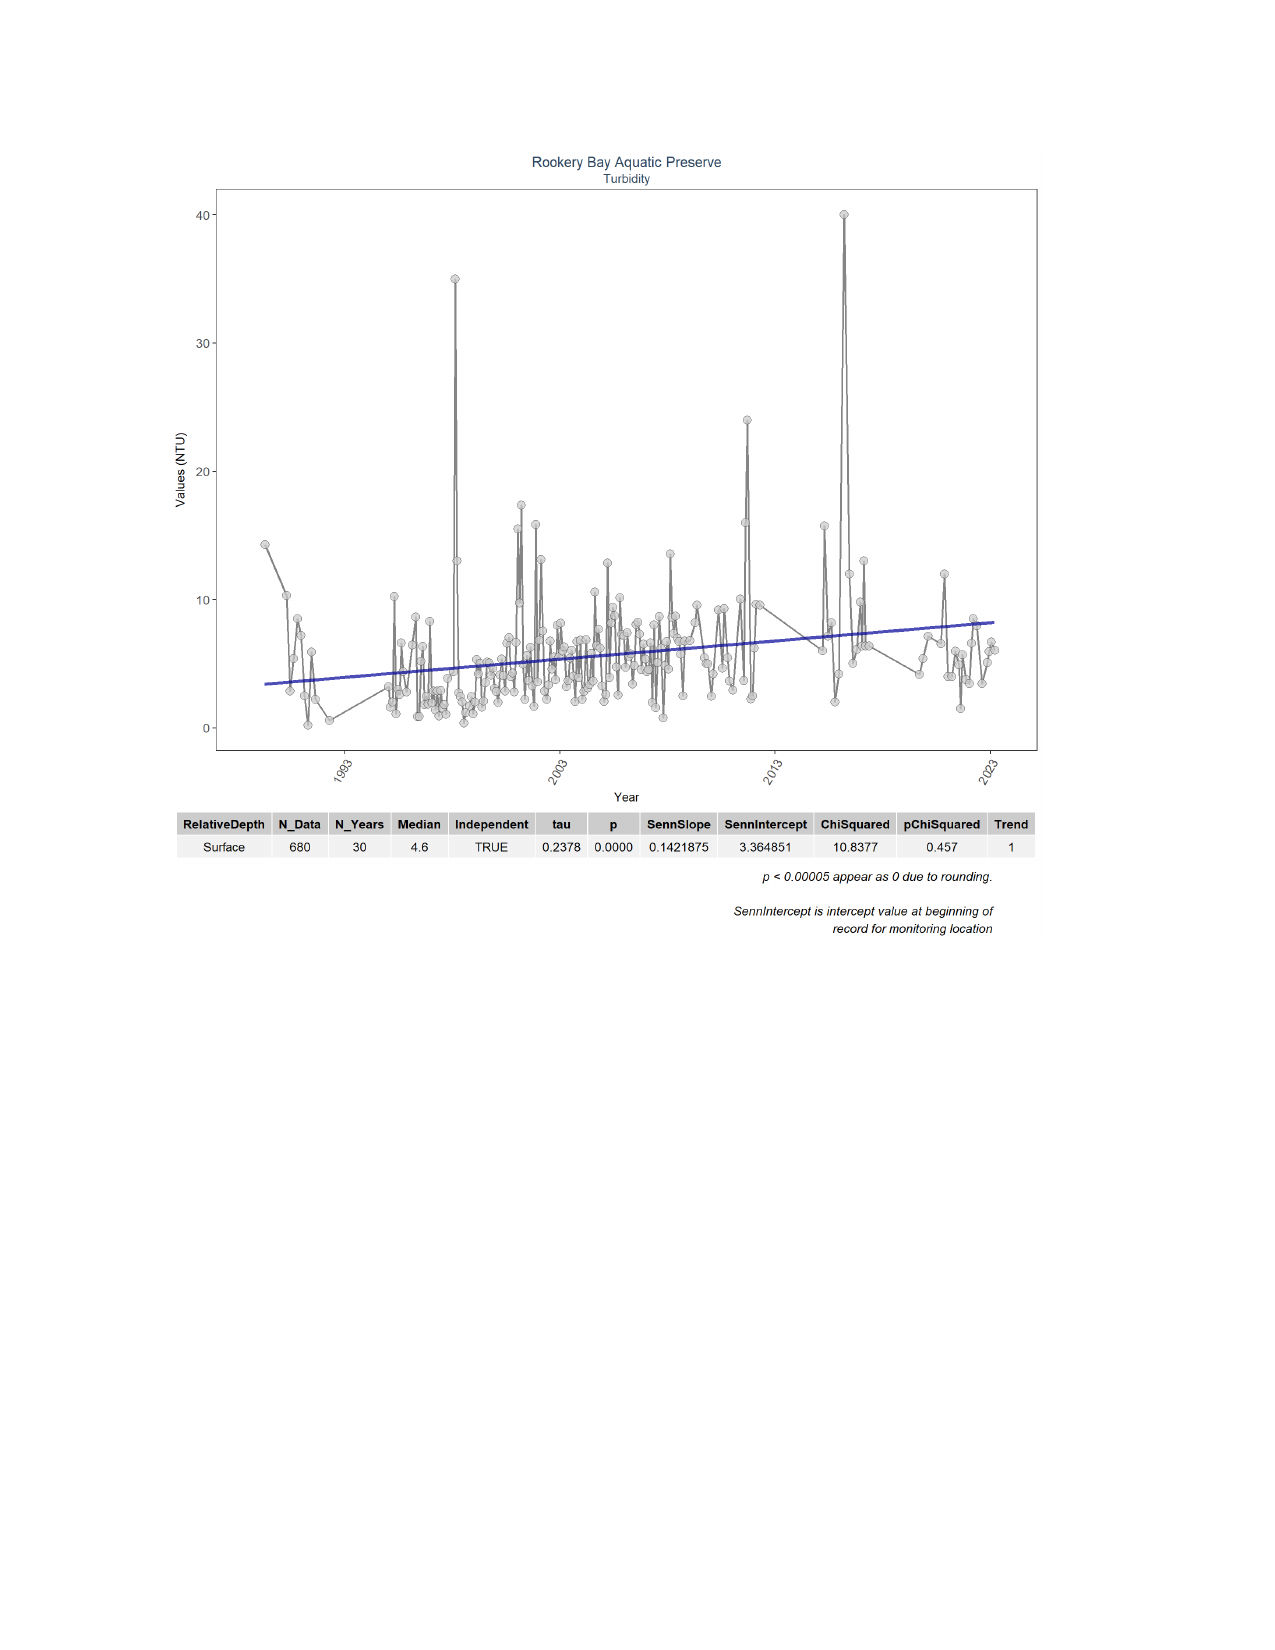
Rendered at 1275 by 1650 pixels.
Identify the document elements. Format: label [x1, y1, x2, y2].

picture [168, 150, 1044, 938]
